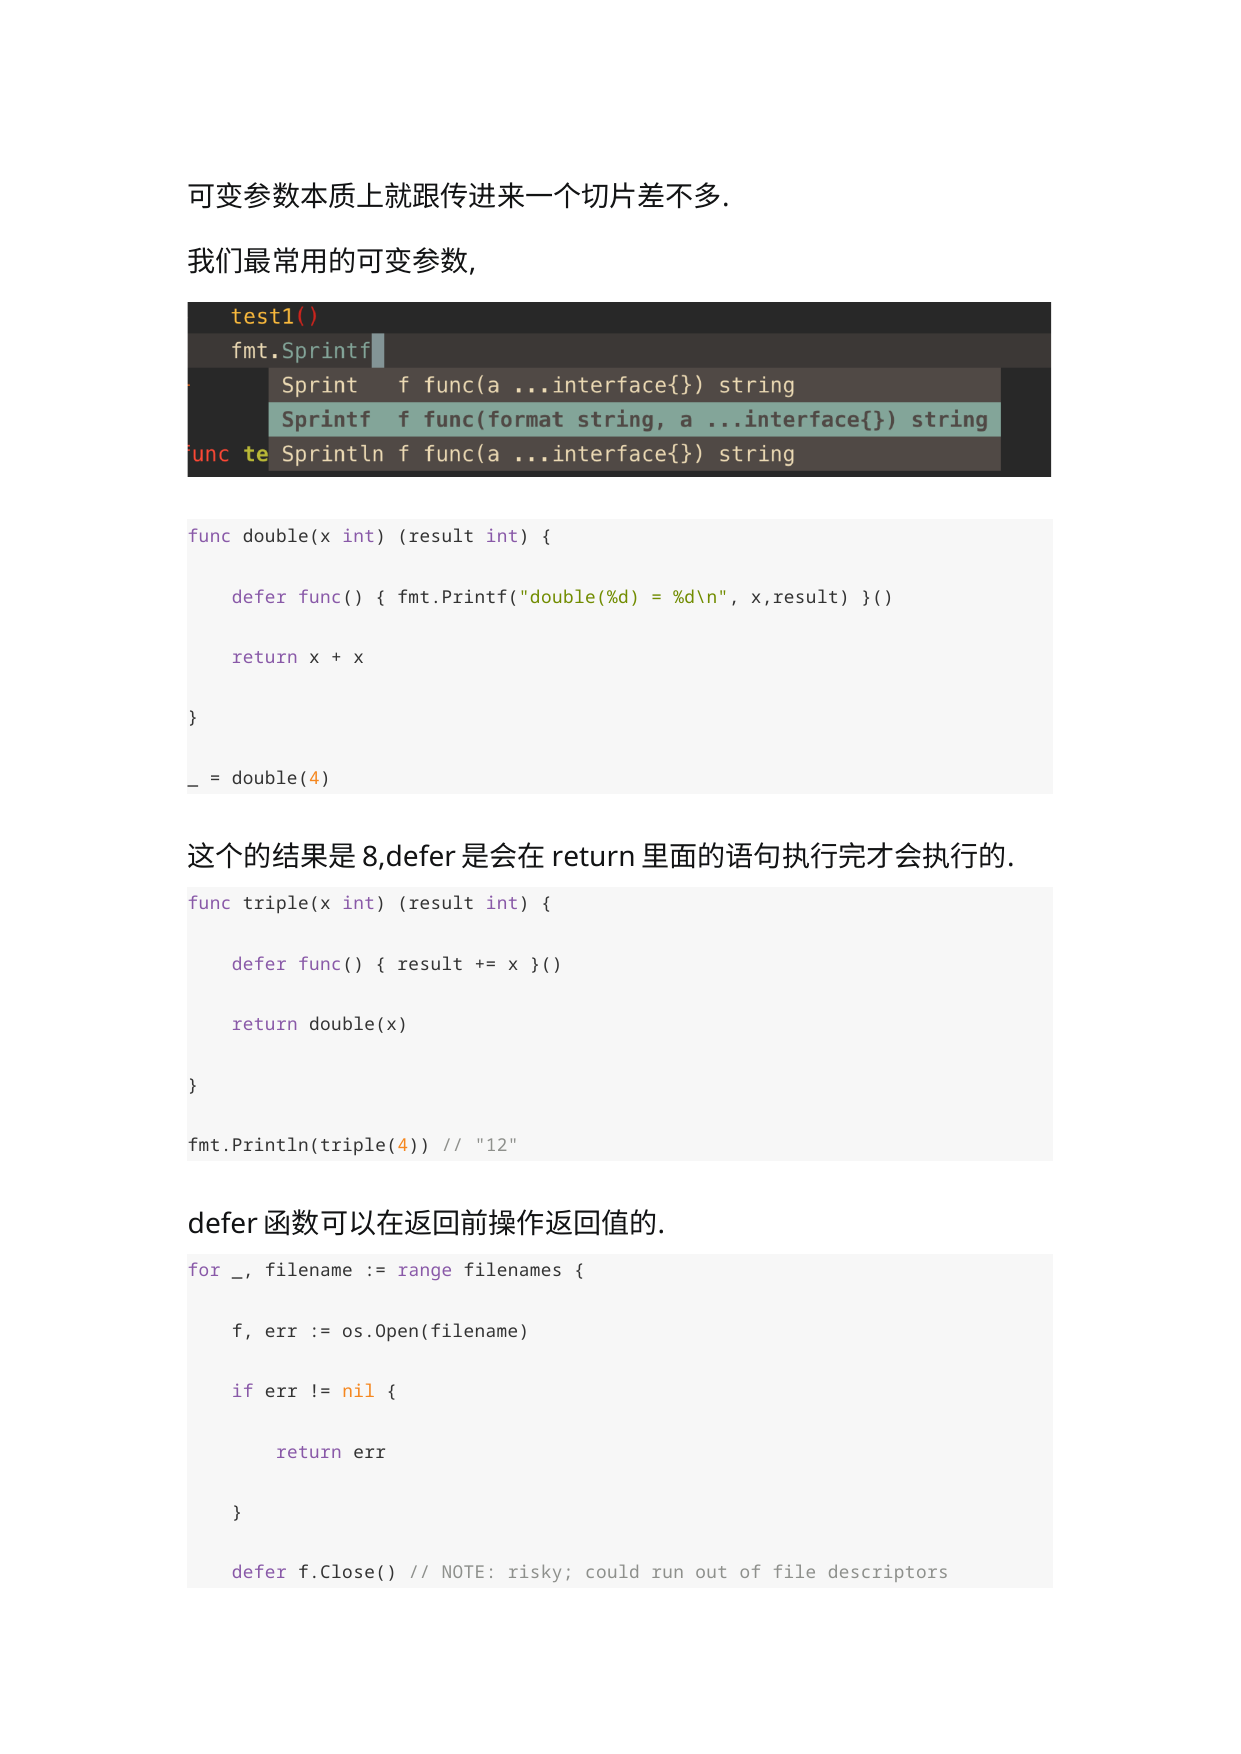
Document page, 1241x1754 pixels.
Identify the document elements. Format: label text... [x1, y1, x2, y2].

text return err [187, 1435, 1053, 1467]
text _ = double(4) [187, 761, 1053, 794]
text return double(x) [187, 1007, 1053, 1040]
text 可变参数本质上就跟传进来一个切片差不多. [187, 162, 1053, 227]
text f, err := os.Open(filename) [187, 1314, 1053, 1347]
text fmt.Println(triple(4)) // "12" [187, 1128, 1053, 1161]
text } [187, 1495, 1053, 1528]
picture [187, 302, 1052, 477]
text 我们最常用的可变参数, [187, 227, 1053, 292]
text defer f.Close() // NOTE: risky; could run out of file descriptors [187, 1556, 1053, 1588]
text if err != nil { [187, 1374, 1053, 1407]
text defer func() { result += x }() [187, 947, 1053, 979]
text } [187, 1068, 1053, 1100]
text } [187, 701, 1053, 733]
text defer函数可以在返回前操作返回值的. [187, 1189, 1053, 1254]
text func double(x int) (result int) { [187, 519, 1053, 552]
text return x + x [187, 640, 1053, 673]
text 这个的结果是8,defer是会在return里面的语句执行完才会执行的. [187, 822, 1053, 887]
text defer func() { fmt.Printf("double(%d) = %d\n", x,result) }() [187, 580, 1053, 612]
text func triple(x int) (result int) { [187, 887, 1053, 919]
text for _, filename := range filenames { [187, 1254, 1053, 1286]
